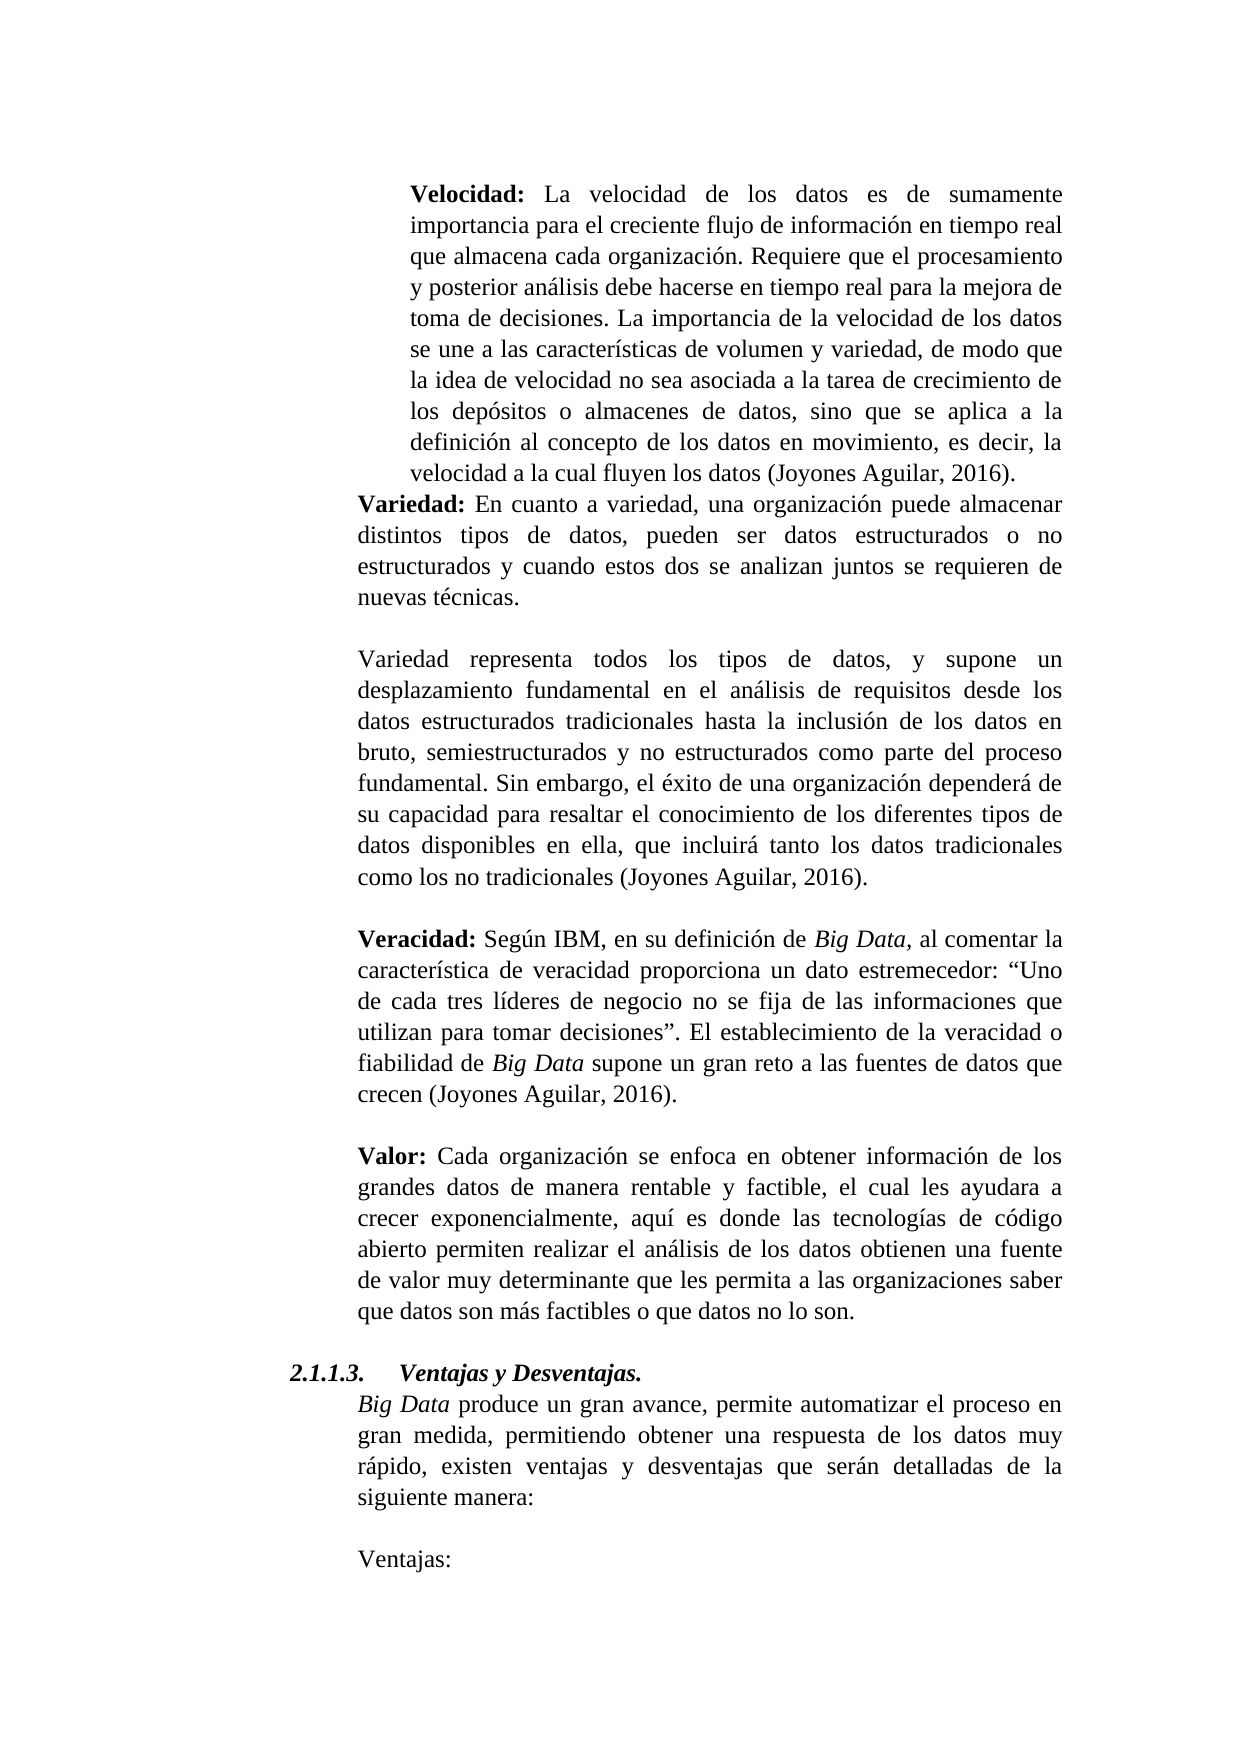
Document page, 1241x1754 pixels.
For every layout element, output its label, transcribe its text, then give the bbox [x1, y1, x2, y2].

list Velocidad: La velocidad de los datos es de sumamente importancia para el creciente flujo de información en tiempo real que almacena cada organización. Requiere que el procesamiento y posterior análisis debe hacerse en tiempo real para la mejora de toma de decisiones. La importancia de la velocidad de los datos se une a las características de volumen y variedad, de modo que la idea de velocidad no sea asociada a la tarea de crecimiento de los depósitos o almacenes de datos, sino que se aplica a la definición al concepto de los datos en movimiento, es decir, la velocidad a la cual fluyen los datos (Joyones Aguilar, 2016). [410, 179, 1063, 487]
list Veracidad: Según IBM, en su definición de Big Data, al comentar la característica de veracidad proporciona un dato estremecedor: “Uno de cada tres líderes de negocio no se fija de las informaciones que utilizan para tomar decisiones”. El establecimiento de la veracidad o fiabilidad de Big Data supone un gran reto a las fuentes de datos que crecen (Joyones Aguilar, 2016). [357, 924, 1063, 1108]
list Big Data produce un gran avance, permite automatizar el proceso en gran medida, permitiendo obtener una respuesta de los datos muy rápido, existen ventajas y desventajas que serán detalladas de la siguiente manera: [357, 1389, 1063, 1511]
list Variedad representa todos los tipos de datos, y supone un desplazamiento fundamental en el análisis de requisitos desde los datos estructurados tradicionales hasta la inclusión de los datos en bruto, semiestructurados y no estructurados como parte del proceso fundamental. Sin embargo, el éxito de una organización dependerá de su capacidad para resaltar el conocimiento de los diferentes tipos de datos disponibles en ella, que incluirá tanto los datos tradicionales como los no tradicionales (Joyones Aguilar, 2016). [357, 644, 1063, 890]
list Valor: Cada organización se enfoca en obtener información de los grandes datos de manera rentable y factible, el cual les ayudara a crecer exponencialmente, aquí es donde las tecnologías de código abierto permiten realizar el análisis de los datos obtienen una fuente de valor muy determinante que les permita a las organizaciones saber que datos son más factibles o que datos no lo son. [357, 1141, 1063, 1325]
list Ventajas: [357, 1544, 1063, 1573]
list Ventajas y Desventajas. [290, 1358, 1063, 1387]
list Variedad: En cuanto a variedad, una organización puede almacenar distintos tipos de datos, pueden ser datos estructurados o no estructurados y cuando estos dos se analizan juntos se requieren de nuevas técnicas. [357, 489, 1063, 611]
